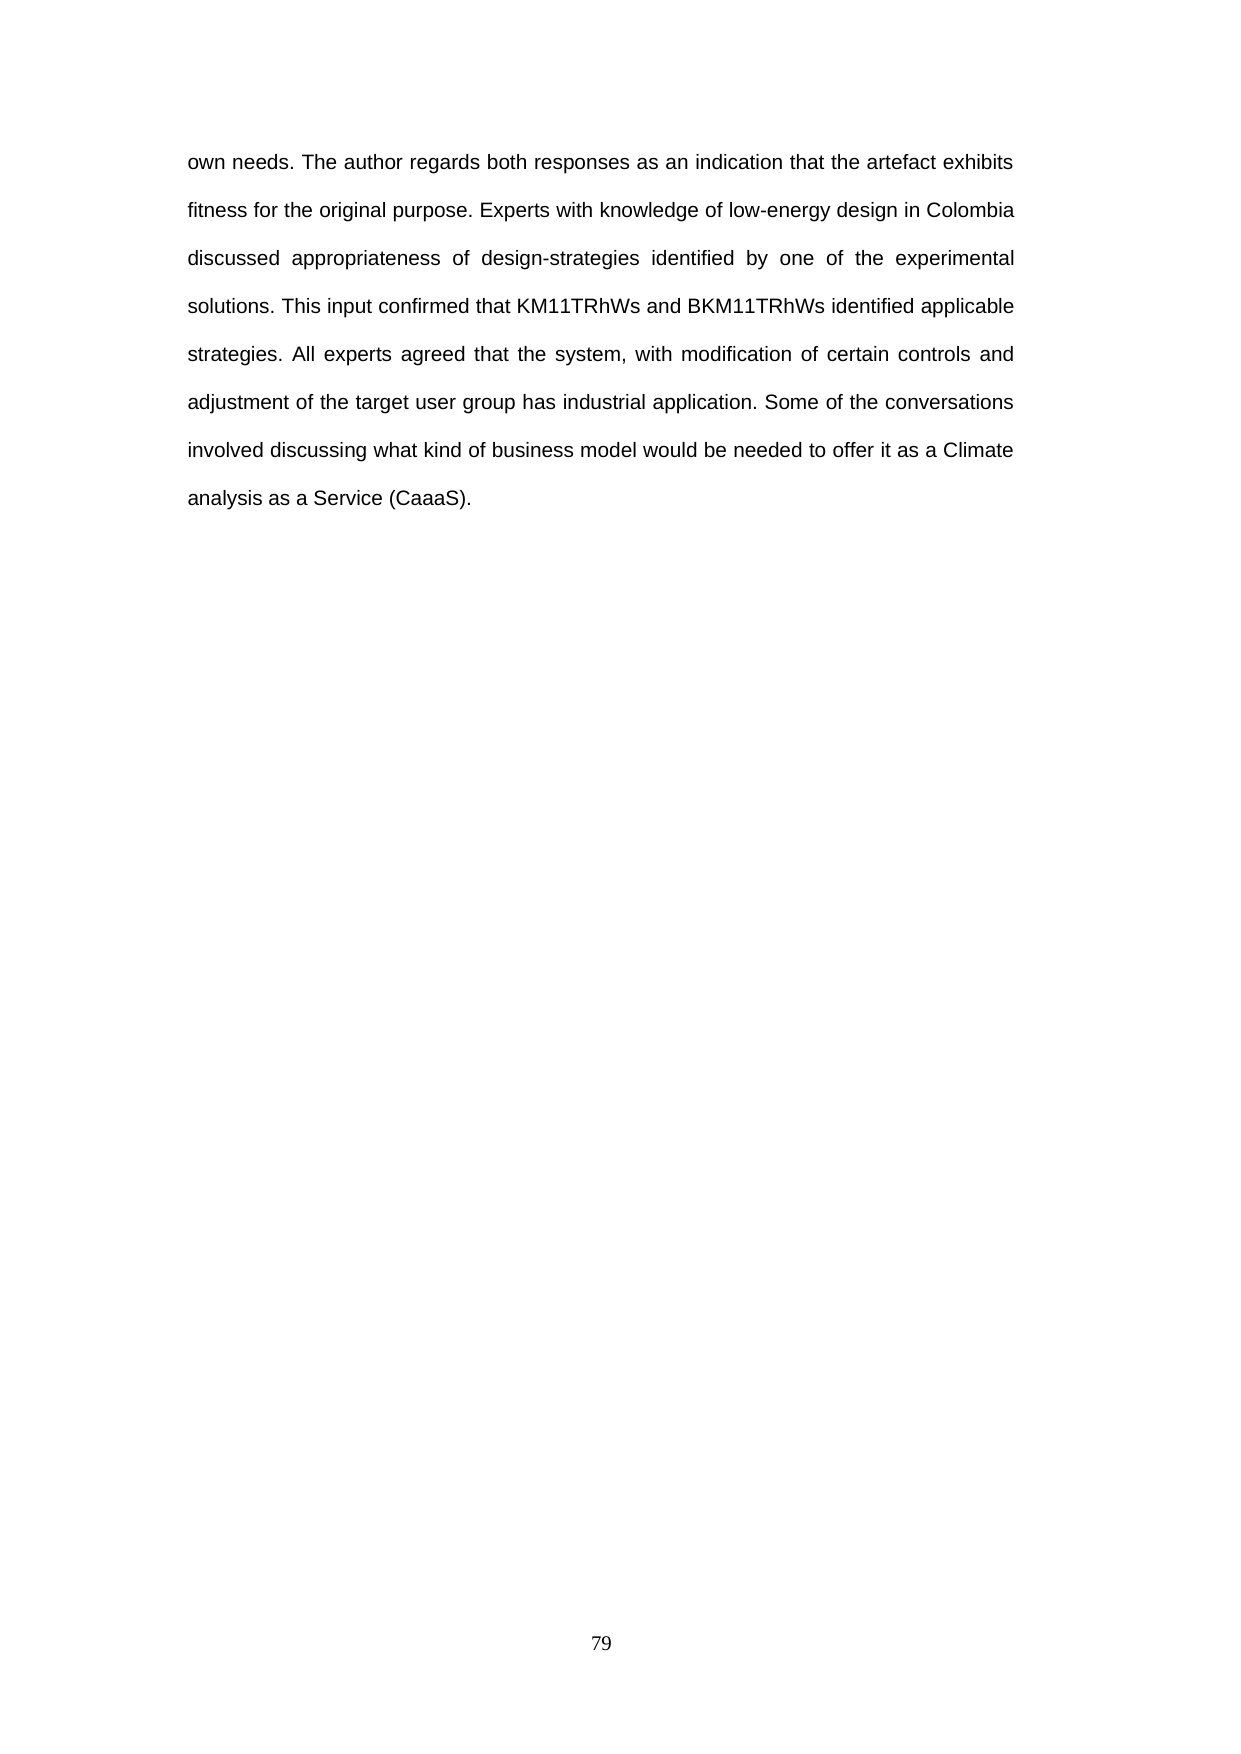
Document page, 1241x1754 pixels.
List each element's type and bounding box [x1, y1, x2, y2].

text [187, 150, 1015, 509]
